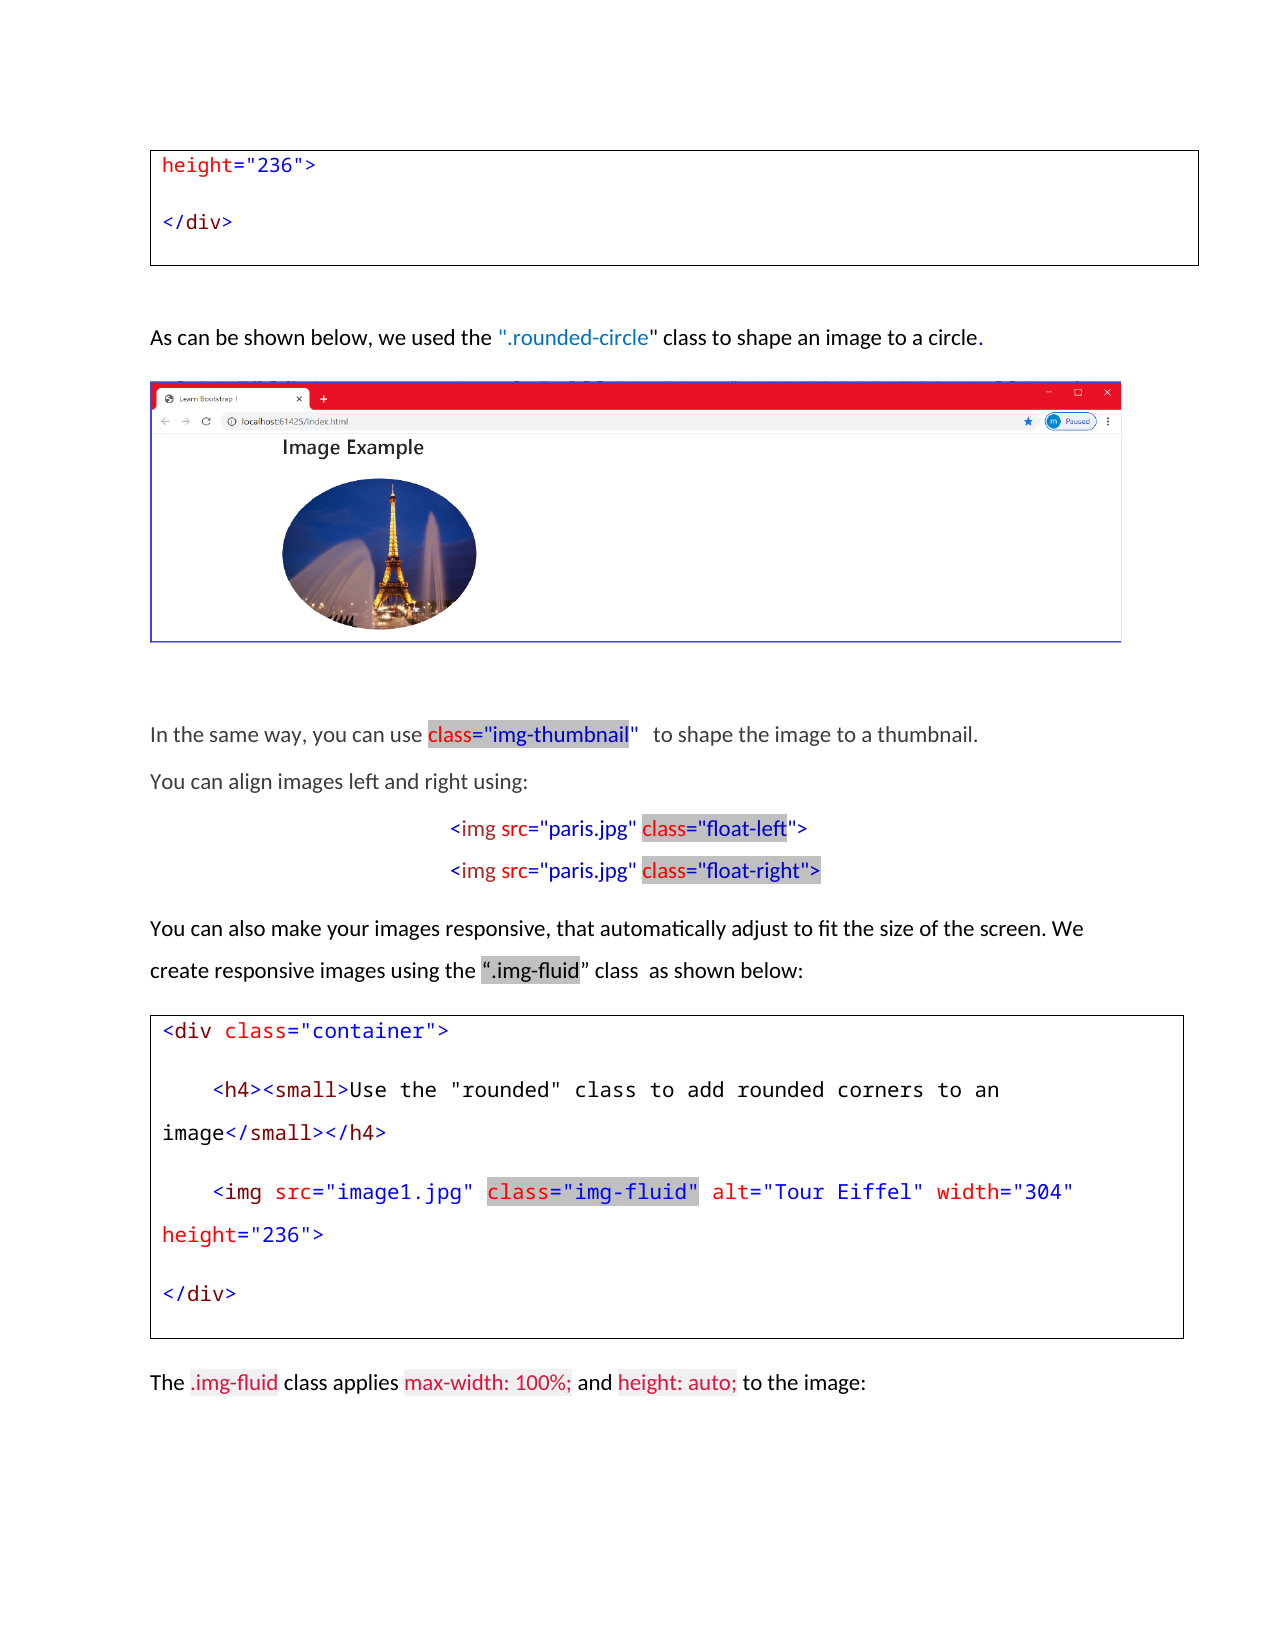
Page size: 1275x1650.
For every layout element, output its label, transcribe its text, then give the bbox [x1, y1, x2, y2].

text The .img-fluid class applies max-width: 100%; and height: auto; to the image: [150, 1368, 1125, 1396]
text As can be shown below, we used the ".rounded-circle" class to shape an image to a circle. [150, 323, 1125, 351]
table_header <div class="container"> <h4><small>Use the "rounded" class to add rounded corners to an image</small></h4> <img src="image1.jpg" class="img-fluid" alt="Tour Eiffel" width="304" height="236"> </div> [151, 1016, 1183, 1337]
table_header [151, 151, 1198, 265]
text In the same way, you can use class="img-thumbnail" to shape the image to a thumbnail. [150, 720, 428, 748]
text In the same way, you can use class="img-thumbnail" to shape the image to a thumbnail. [653, 720, 1125, 748]
text <img src="paris.jpg" class="float-left"> <img src="paris.jpg" class="float-right"> [450, 814, 1125, 884]
picture [150, 381, 1122, 643]
text You can also make your images responsive, that automatically adjust to fit the size of the screen. We create responsive images using the “.img-fluid” class as shown below: [150, 914, 1125, 984]
text You can align images left and right using: [150, 767, 1125, 795]
